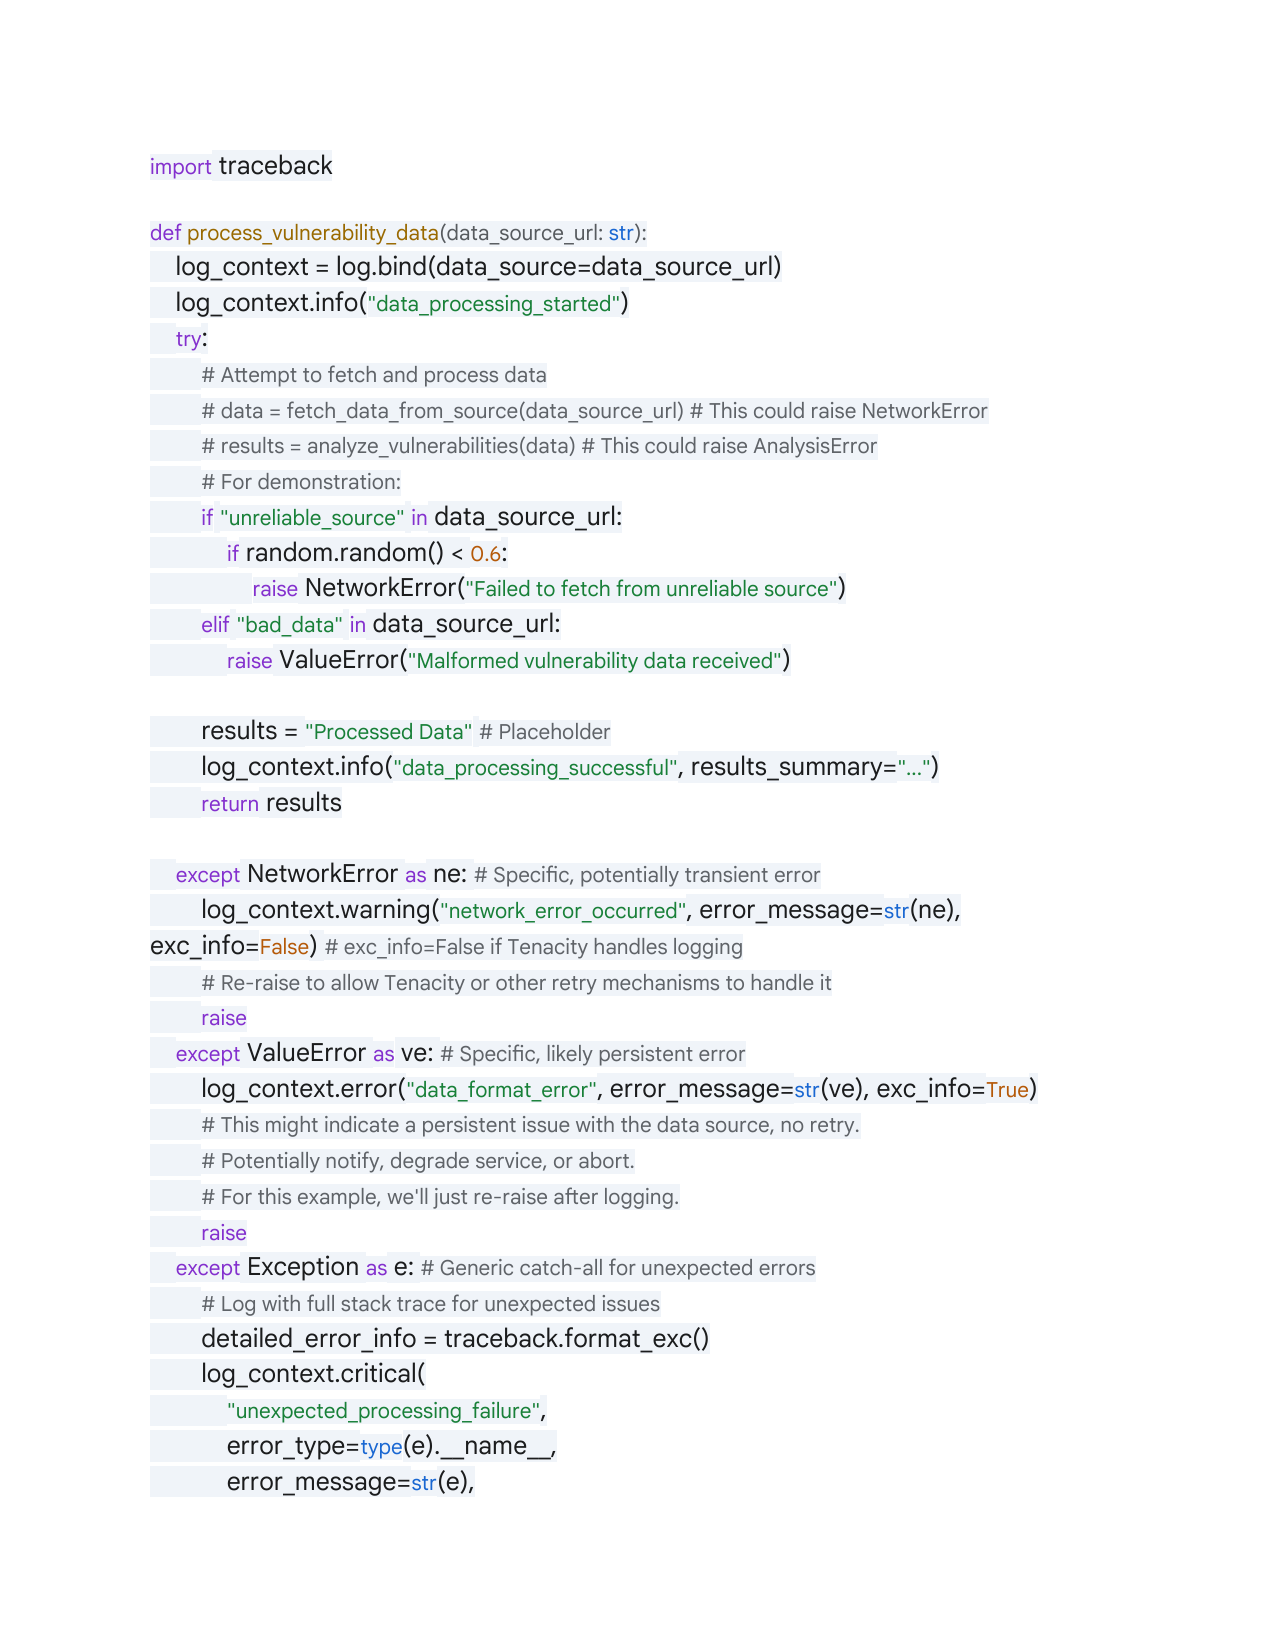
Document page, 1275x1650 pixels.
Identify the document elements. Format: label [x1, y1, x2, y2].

text [150, 150, 1125, 1497]
